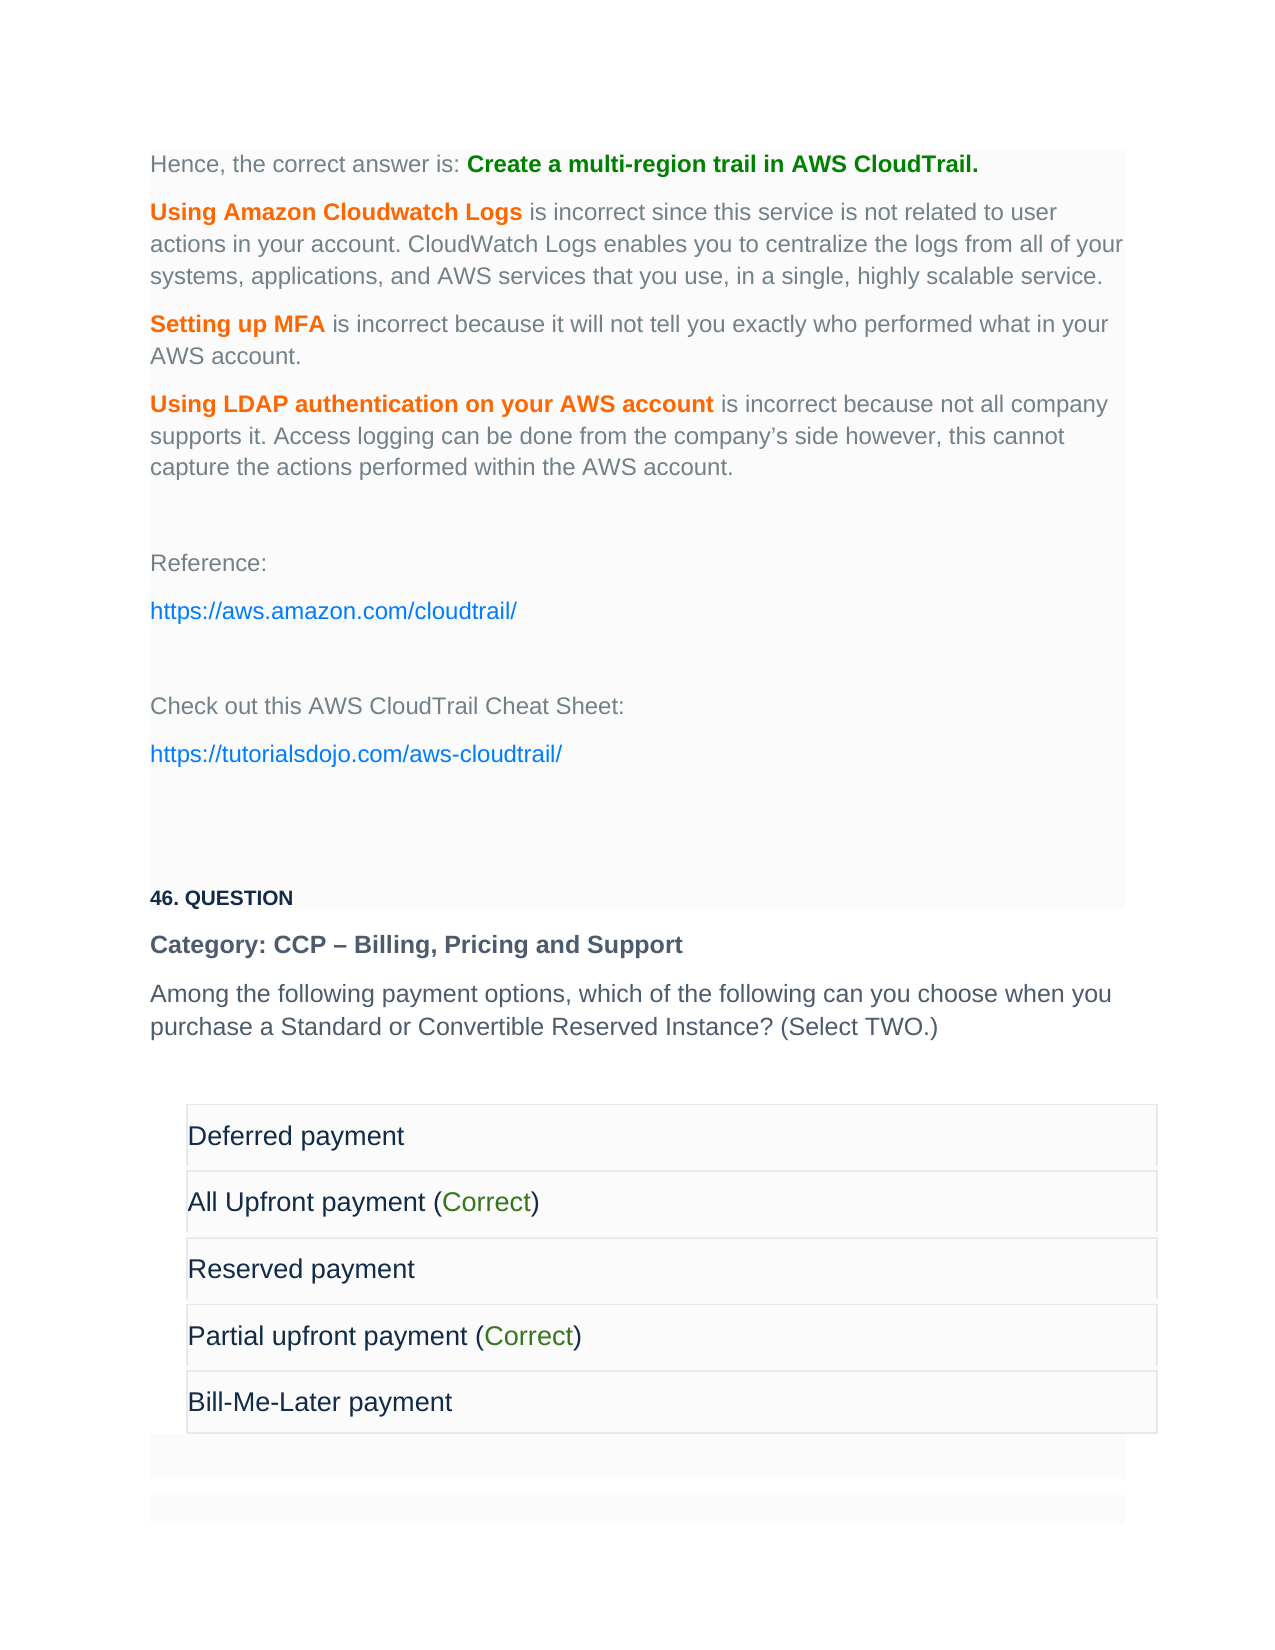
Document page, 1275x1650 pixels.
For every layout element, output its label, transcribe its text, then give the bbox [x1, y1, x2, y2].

list Deferred payment [188, 1105, 1156, 1166]
text Category: CCP – Billing, Pricing and Support [150, 929, 1125, 958]
list Partial upfront payment (Correct) [188, 1305, 1156, 1366]
text Reference: [150, 548, 1125, 576]
list Bill-Me-Later payment [188, 1372, 1156, 1432]
text Setting up MFA is incorrect because it will not tell you exactly who performed what in your AWS account. [150, 310, 1125, 369]
text Check out this AWS CloudTrail Cheat Sheet: [150, 692, 1125, 720]
text Hence, the correct answer is: Create a multi-region trail in AWS CloudTrail. [150, 150, 1125, 178]
text Using LDAP authentication on your AWS account is incorrect because not all company supports it. Access logging can be done from the company’s side however, this cannot capture the actions performed within the AWS account. [150, 390, 1125, 481]
text Among the following payment options, which of the following can you choose when you purchase a Standard or Convertible Reserved Instance? (Select TWO.) [150, 979, 1125, 1041]
text https://tutorialsdojo.com/aws-cloudtrail/ [150, 740, 1125, 768]
list All Upfront payment (Correct) [188, 1172, 1156, 1232]
text 46. QUESTION [150, 885, 1125, 909]
text Using Amazon Cloudwatch Logs is incorrect since this service is not related to user actions in your account. CloudWatch Logs enables you to centralize the logs from all of your systems, applications, and AWS services that you use, in a single, highly scalable service. [150, 198, 1125, 289]
text https://aws.amazon.com/cloudtrail/ [150, 597, 1125, 624]
list Reserved payment [188, 1239, 1156, 1299]
